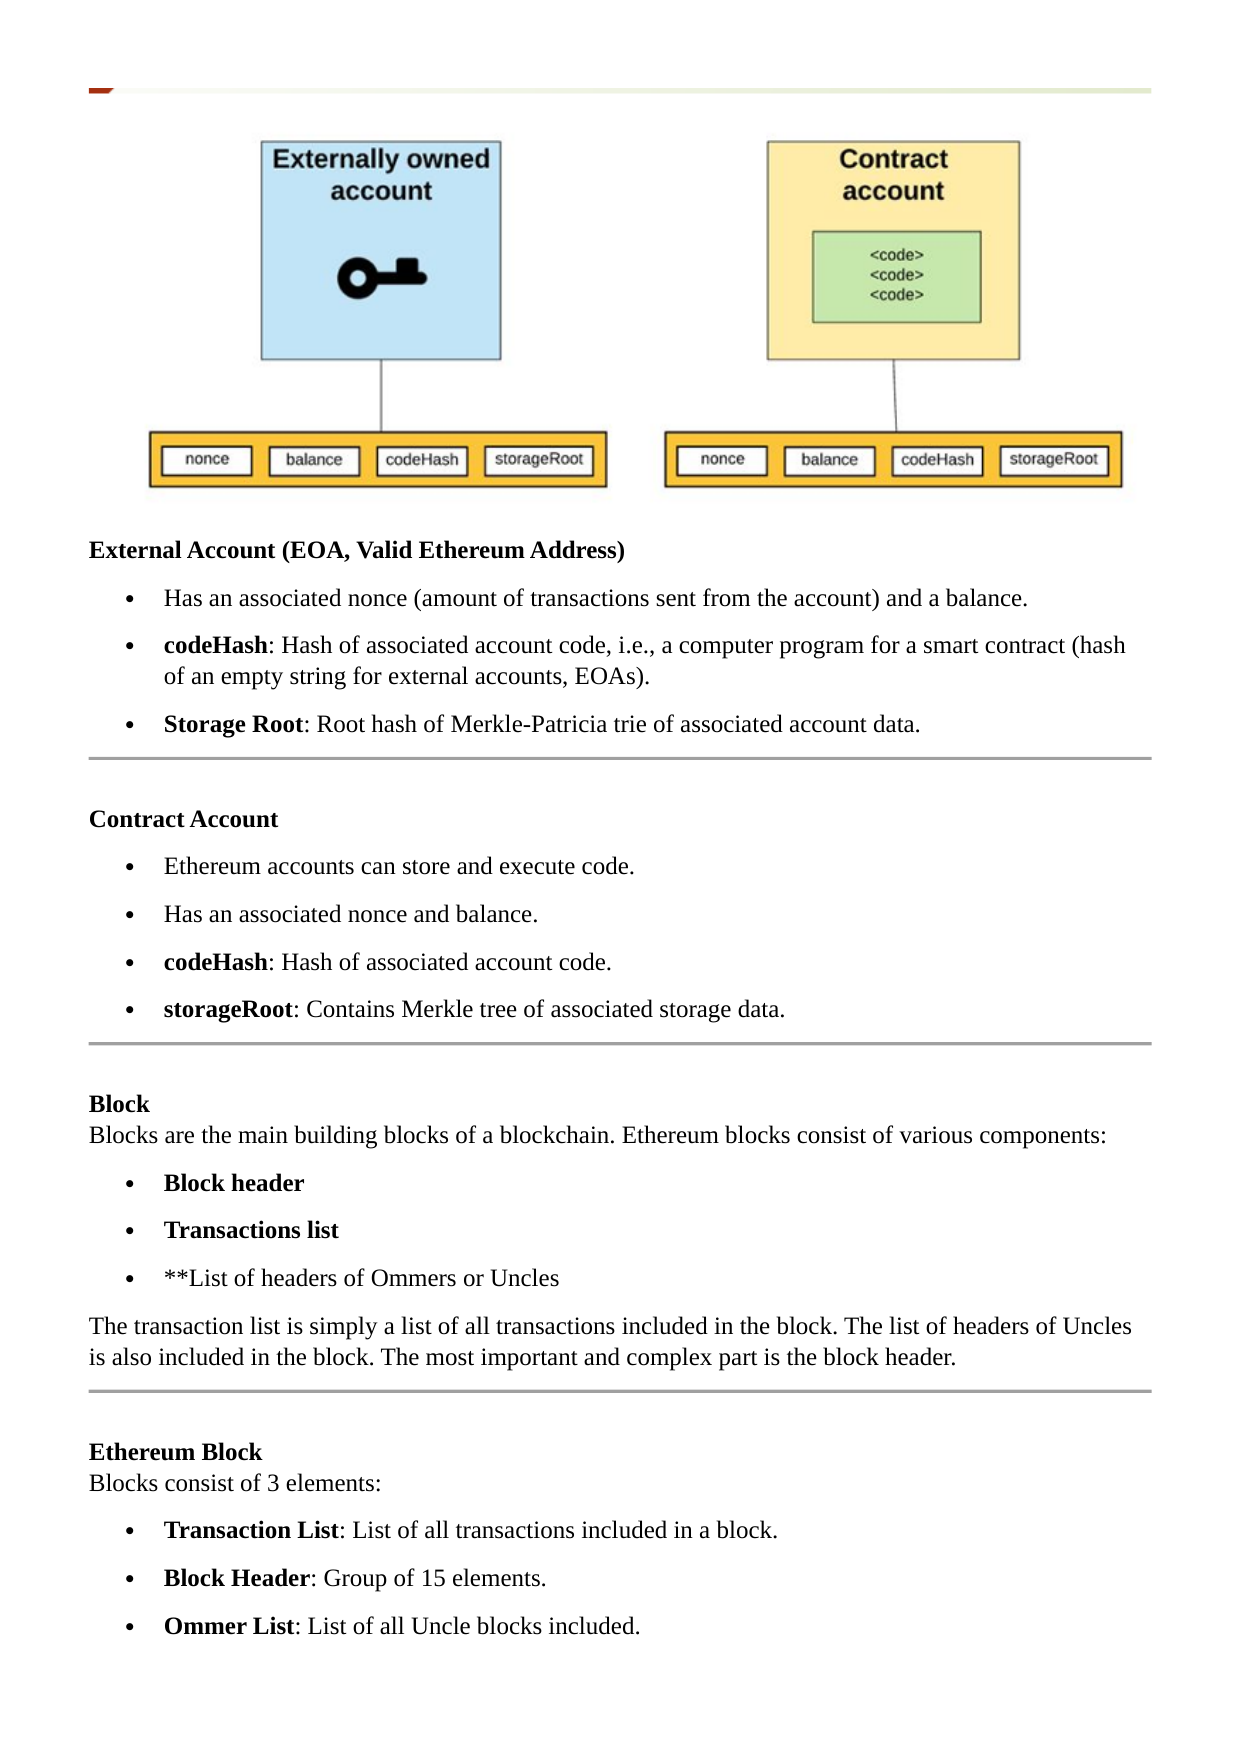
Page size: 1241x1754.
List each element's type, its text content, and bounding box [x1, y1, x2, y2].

picture [88, 88, 1152, 516]
list Block Header: Group of 15 elements. [126, 1563, 1152, 1592]
list Block header [126, 1168, 1152, 1197]
list Transaction List: List of all transactions included in a block. [126, 1515, 1152, 1544]
list **List of headers of Ommers or Uncles [126, 1263, 1152, 1292]
text Contract Account [89, 804, 1152, 832]
text External Account (EOA, Valid Ethereum Address) [89, 535, 1152, 564]
list Has an associated nonce (amount of transactions sent from the account) and a balance. [126, 583, 1152, 611]
list Has an associated nonce and balance. [126, 899, 1152, 928]
list Ommer List: List of all Uncle blocks included. [126, 1611, 1152, 1639]
list codeHash: Hash of associated account code. [126, 947, 1152, 976]
text Block Blocks are the main building blocks of a blockchain. Ethereum blocks consist of various components: [89, 1089, 1152, 1149]
list codeHash: Hash of associated account code, i.e., a computer program for a smart contract (hash of an empty string for external accounts, EOAs). [126, 630, 1152, 690]
list Transactions list [126, 1216, 1152, 1244]
list Storage Root: Root hash of Merkle-Patricia trie of associated account data. [126, 709, 1152, 738]
text The transaction list is simply a list of all transactions included in the block. The list of headers of Uncles is also included in the block. The most important and complex part is the block header. [89, 1311, 1152, 1371]
list Ethereum accounts can store and execute code. [126, 851, 1152, 880]
list storageRoot: Contains Merkle tree of associated storage data. [126, 994, 1152, 1023]
text Ethereum Block Blocks consist of 3 elements: [89, 1437, 1152, 1496]
